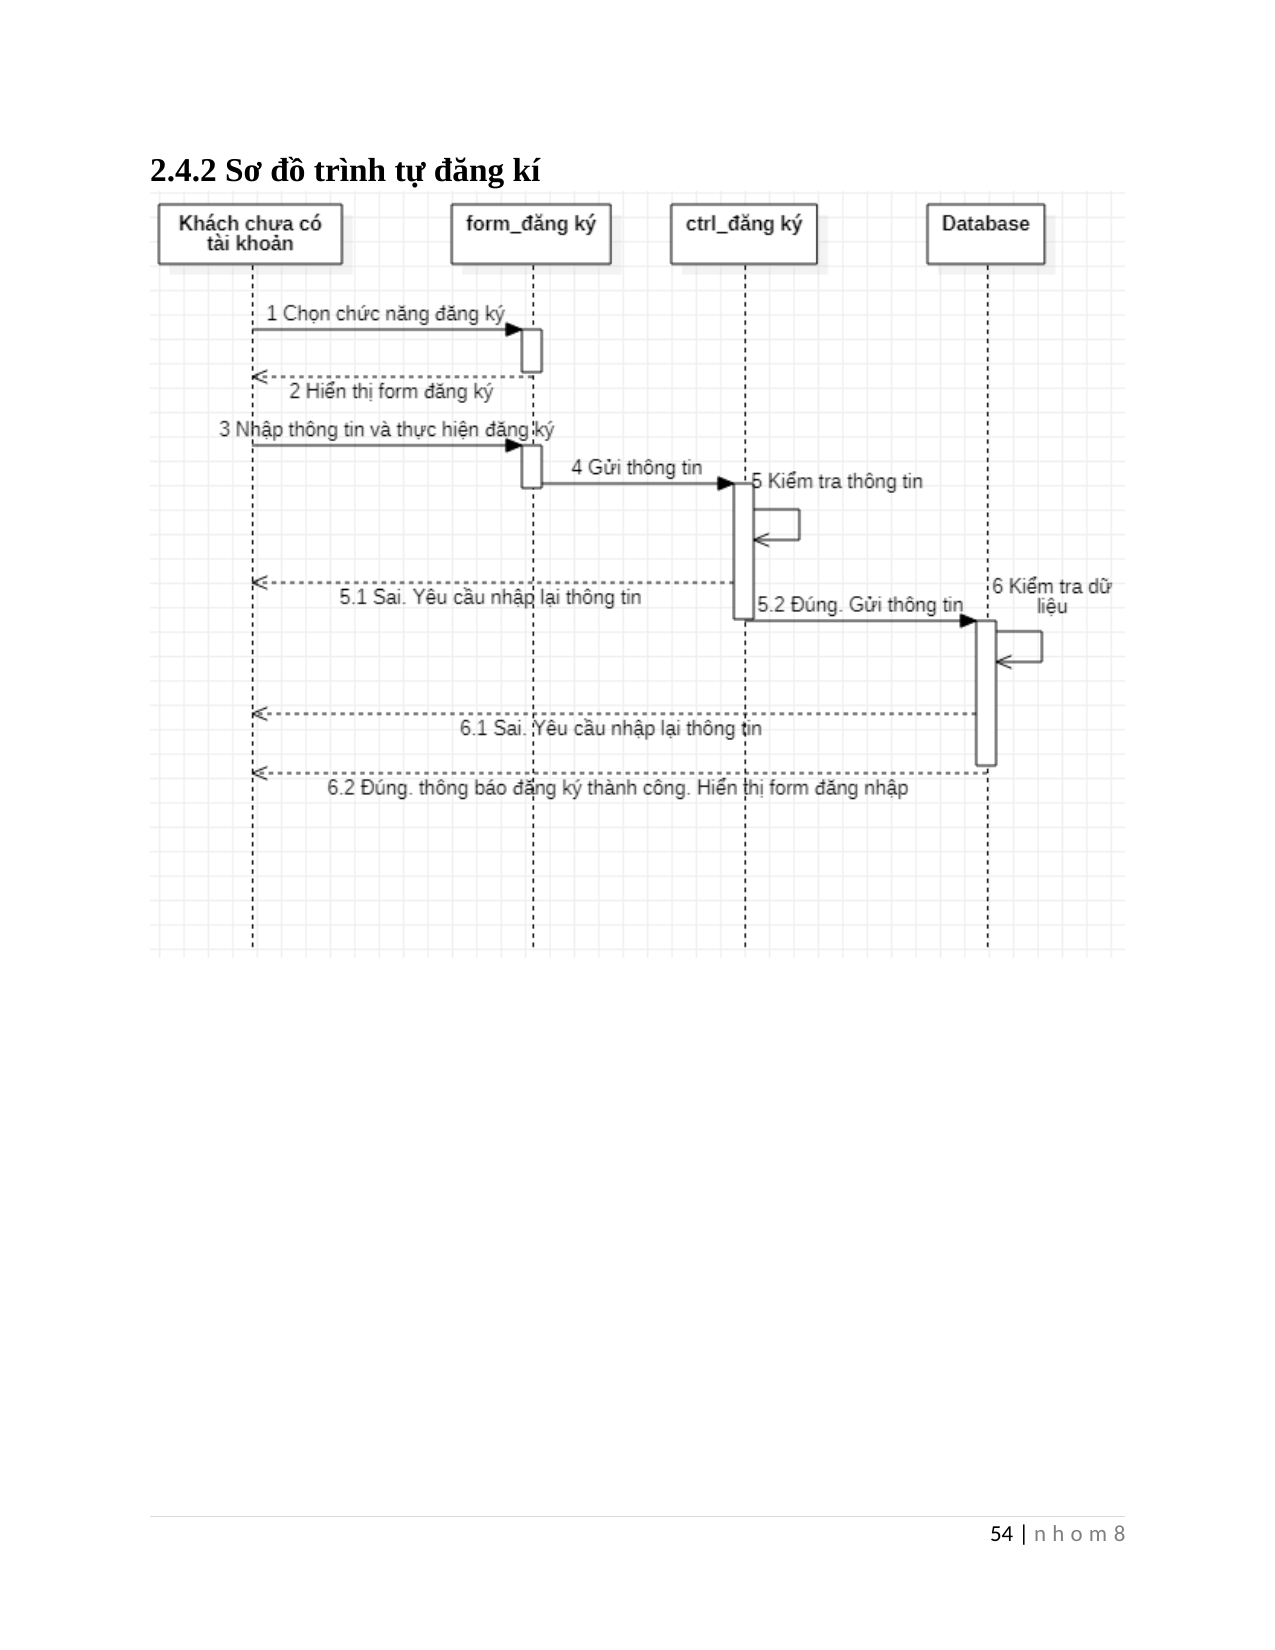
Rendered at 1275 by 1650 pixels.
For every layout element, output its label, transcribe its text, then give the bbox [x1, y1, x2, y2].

subtitle Sơ đồ trình tự đăng kí [150, 150, 1125, 188]
picture [150, 191, 1125, 958]
